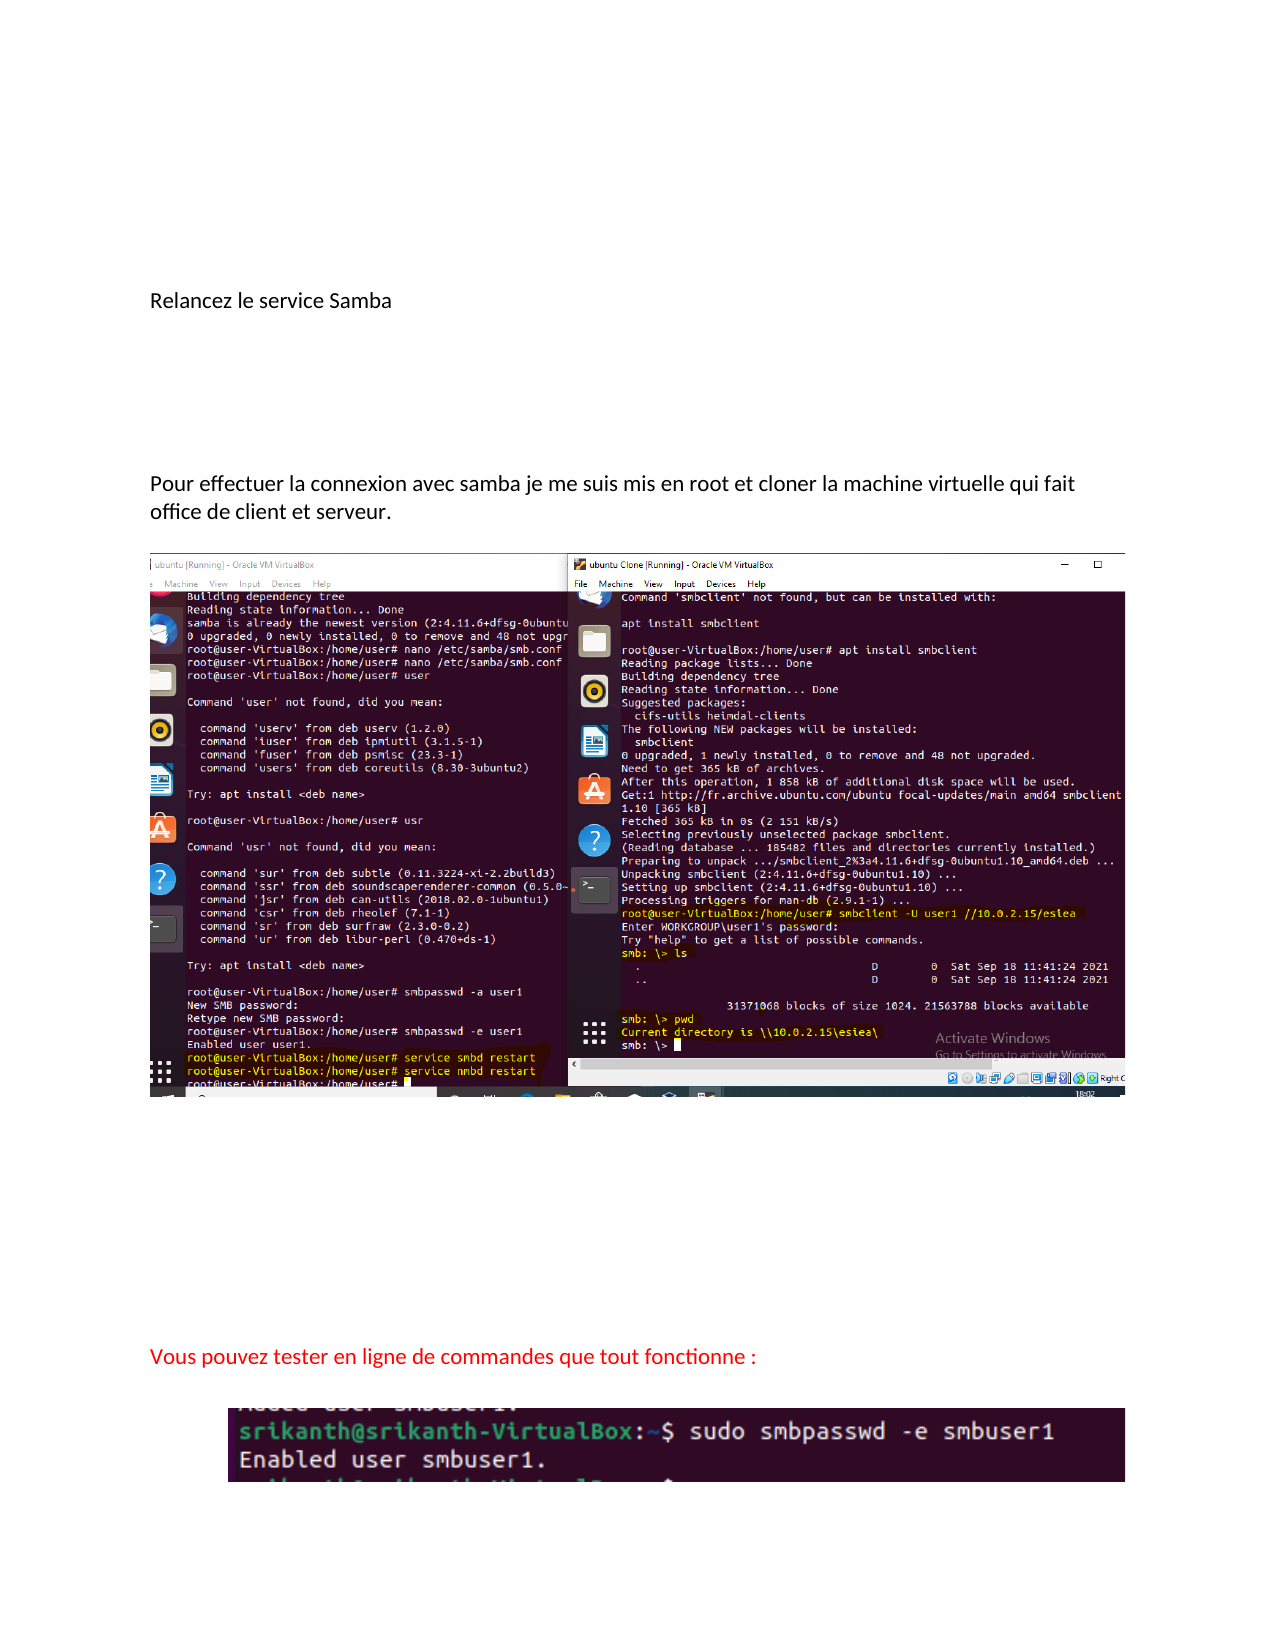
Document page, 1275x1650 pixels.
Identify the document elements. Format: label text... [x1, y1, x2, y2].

picture [228, 1408, 1125, 1482]
text Pour effectuer la connexion avec samba je me suis mis en root et cloner la machine virtuelle qui fait office de client et serveur. [150, 469, 1125, 526]
text Relancez le service Samba [150, 287, 1125, 314]
text Vous pouvez tester en ligne de commandes que tout fonctionne : [150, 1342, 1125, 1371]
picture [150, 553, 1125, 1097]
